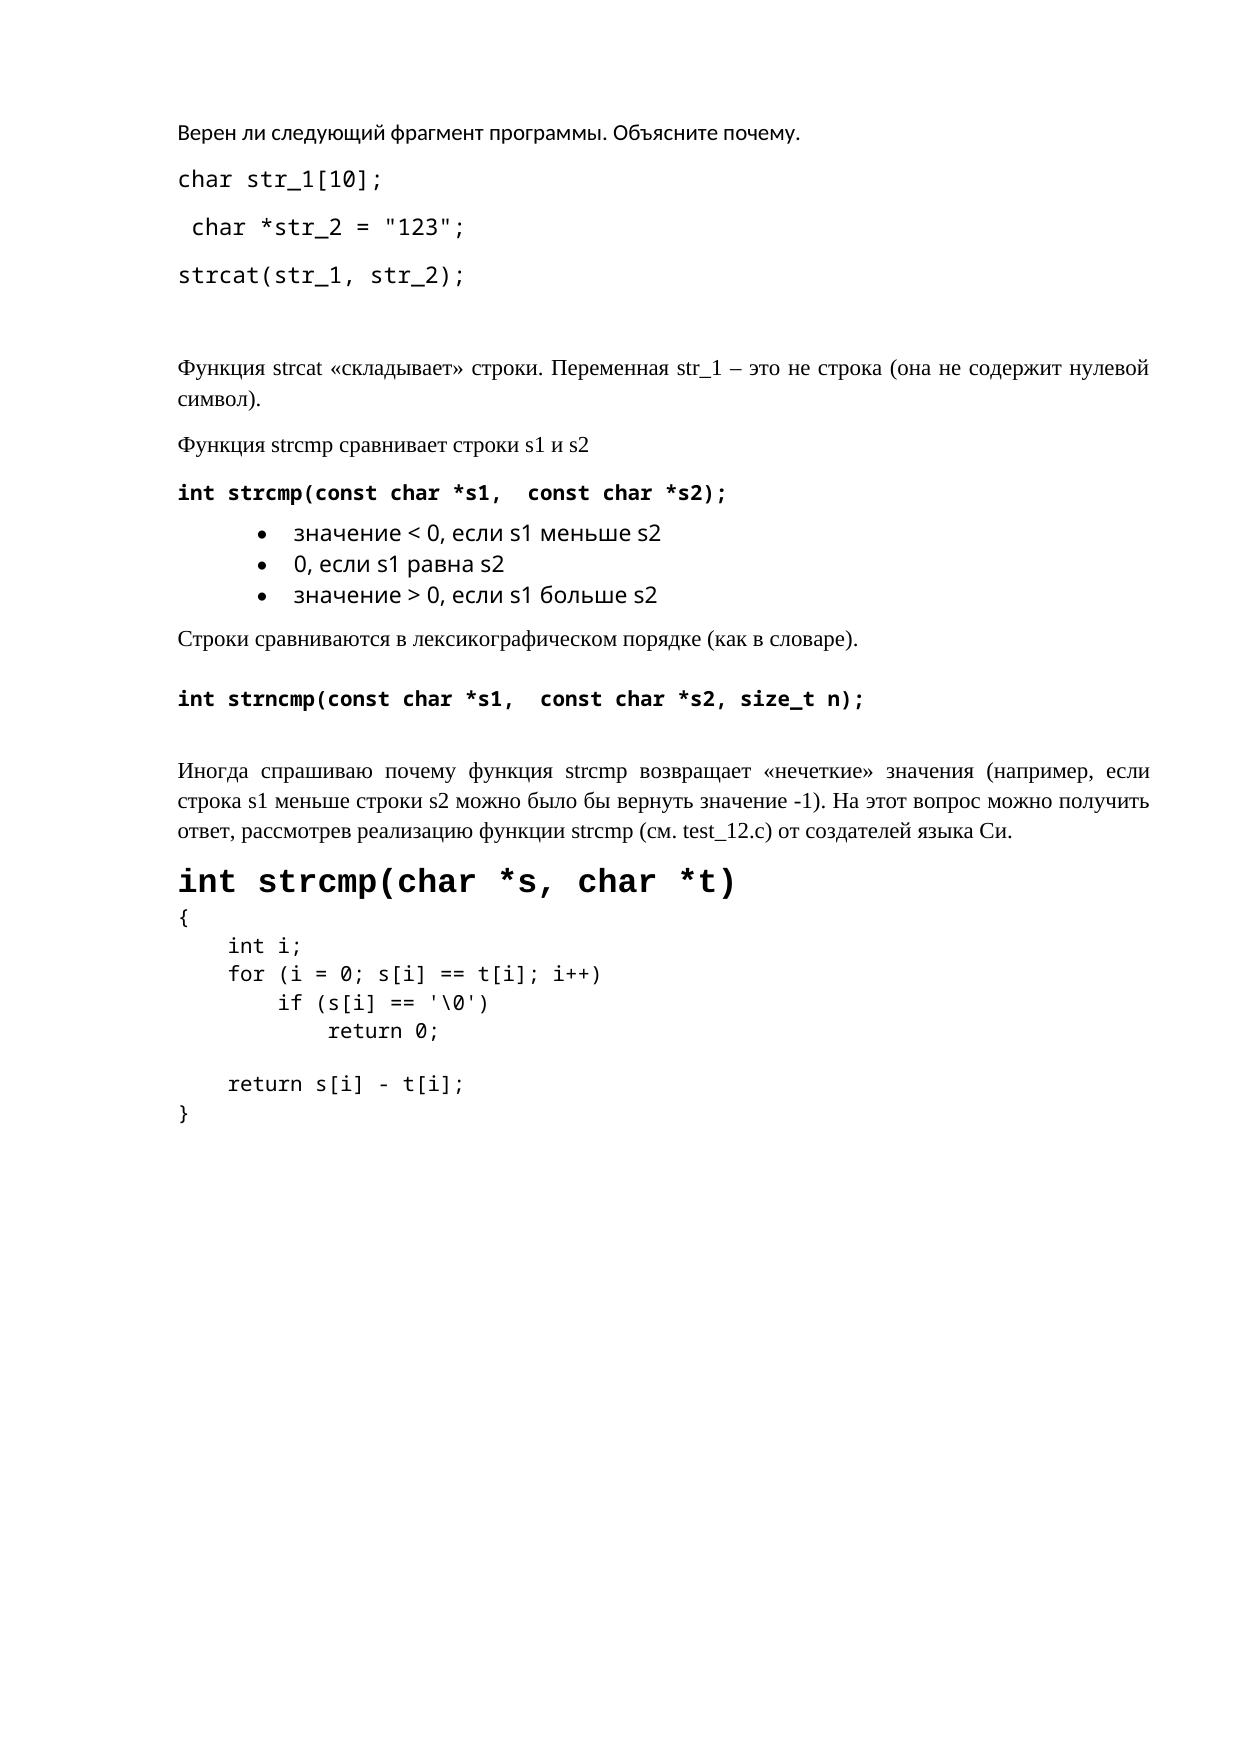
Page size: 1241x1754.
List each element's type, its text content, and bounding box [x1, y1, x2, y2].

text { [177, 902, 1152, 931]
text return 0; [177, 1016, 1152, 1044]
text Верен ли следующий фрагмент программы. Объясните почему. [177, 118, 1152, 146]
list 0, если s1 равна s2 [256, 548, 1152, 579]
text for (i = 0; s[i] == t[i]; i++) [177, 959, 1152, 988]
text int strcmp(const char *s1, const char *s2); [177, 478, 1152, 507]
text Функция strcmp сравнивает строки s1 и s2 [177, 432, 1152, 458]
list значение > 0, если s1 больше s2 [256, 579, 1152, 611]
list значение < 0, если s1 меньше s2 [256, 517, 1152, 548]
text if (s[i] == '\0') [177, 988, 1152, 1016]
text int i; [177, 931, 1152, 959]
text Строки сравниваются в лексикографическом порядке (как в словаре). [177, 625, 1152, 651]
text int strncmp(const char *s1, const char *s2, size_t n); [177, 684, 1152, 712]
text Функция strcat «складывает» строки. Переменная str_1 – это не строка (она не содержит нулевой символ). [177, 354, 1152, 411]
text int strcmp(char *s, char *t) [177, 864, 1152, 902]
text strcat(str_1, str_2); [177, 259, 1152, 290]
text Иногда спрашиваю почему функция strcmp возвращает «нечеткие» значения (например, если строка s1 меньше строки s2 можно было бы вернуть значение -1). На этот вопрос можно получить ответ, рассмотрев реализацию функции strcmp (см. test_12.c) от создателей языка Си. [177, 757, 1152, 844]
text char str_1[10]; [177, 163, 1152, 194]
text } [177, 1098, 1152, 1126]
text char *str_2 = "123"; [177, 211, 1152, 242]
text return s[i] - t[i]; [177, 1069, 1152, 1098]
